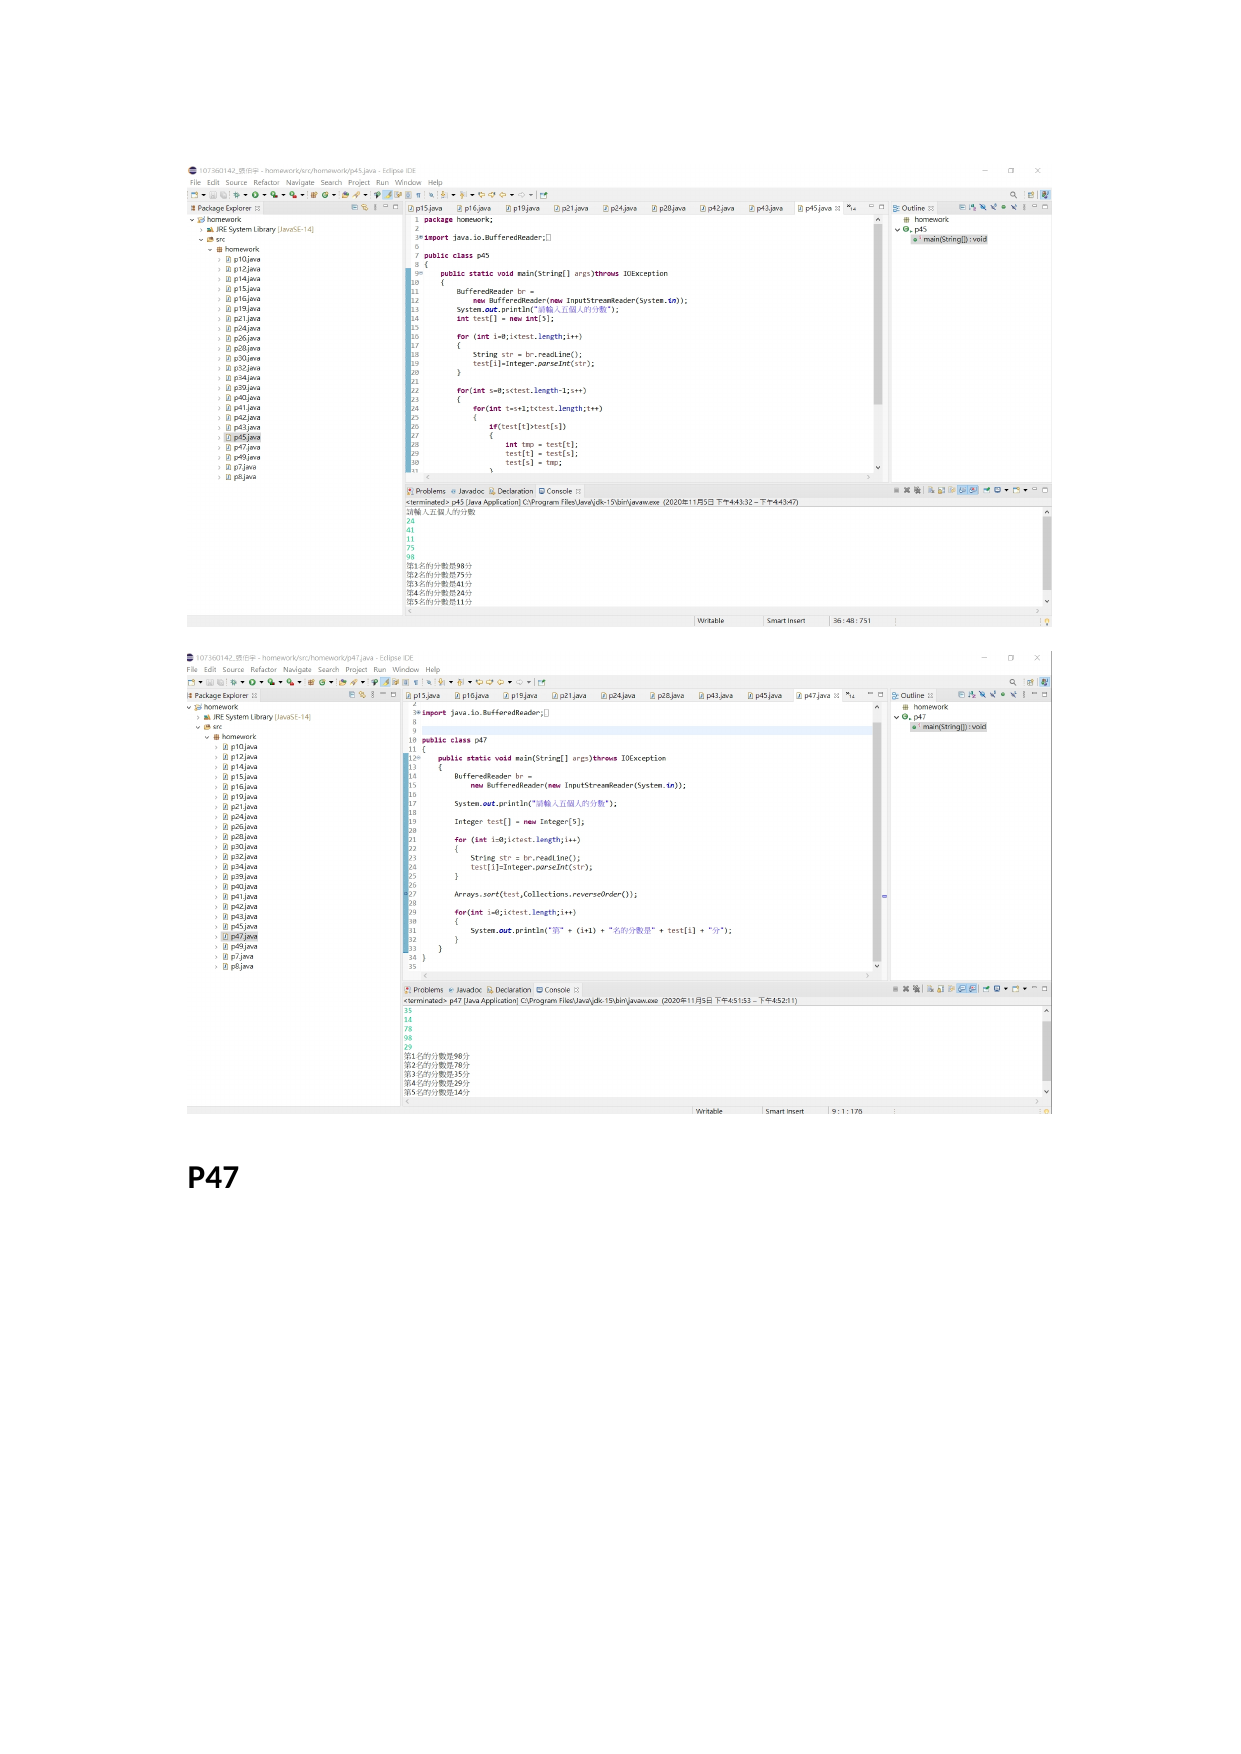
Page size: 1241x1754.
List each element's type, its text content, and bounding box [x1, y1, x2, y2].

text P47 [187, 1139, 1053, 1214]
picture [187, 651, 1052, 1114]
picture [187, 164, 1052, 627]
